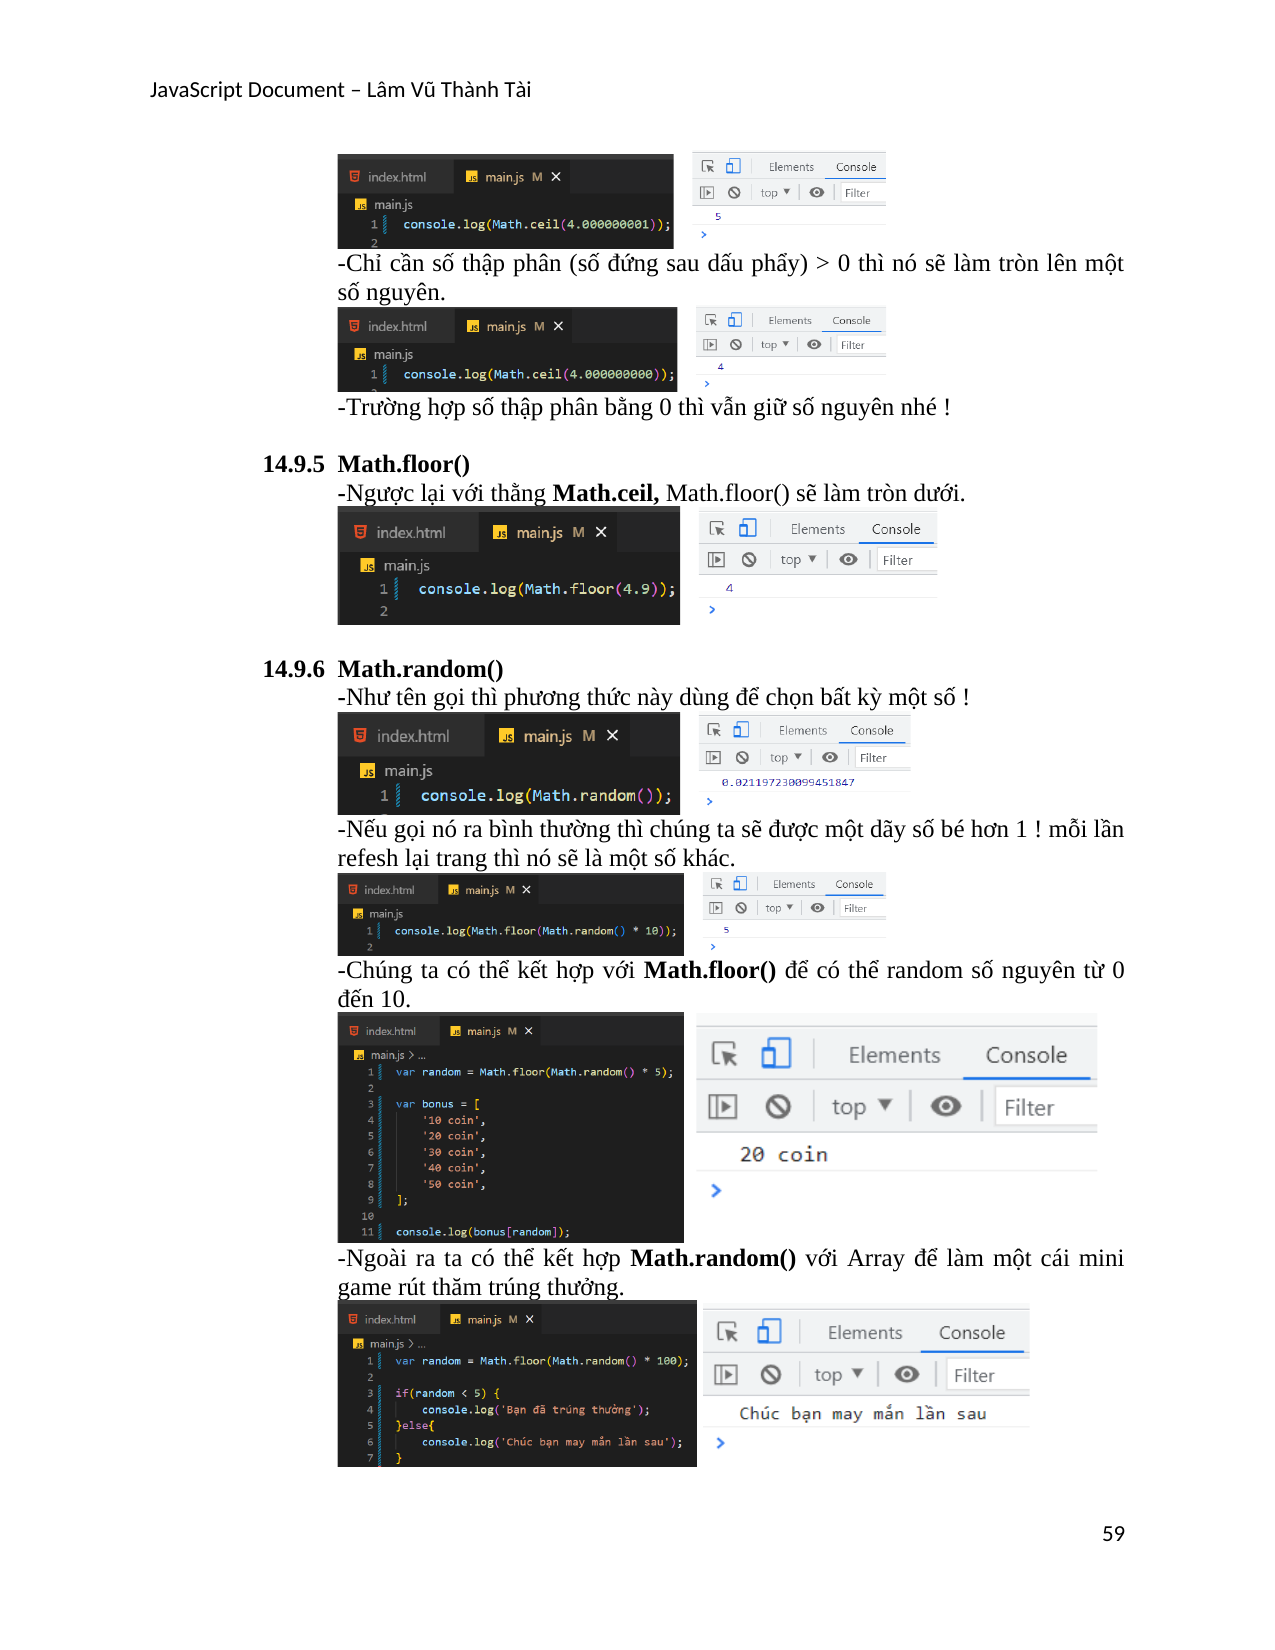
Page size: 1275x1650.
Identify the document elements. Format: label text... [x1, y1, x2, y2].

list -Chúng ta có thể kết hợp với Math.floor() để có thể random số nguyên từ 0 đến 10. [337, 955, 1125, 1013]
picture [698, 711, 911, 815]
picture [337, 506, 681, 625]
picture [337, 154, 674, 249]
list -Ngược lại với thằng Math.ceil, Math.floor() sẽ làm tròn dưới. [337, 478, 1125, 507]
list Math.floor() [262, 449, 1125, 478]
picture [337, 873, 684, 956]
picture [337, 712, 681, 815]
list Math.random() [262, 654, 1125, 682]
picture [696, 1013, 1098, 1243]
picture [337, 1012, 684, 1243]
list -Như tên gọi thì phương thức này dùng để chọn bất kỳ một số ! [337, 682, 1125, 711]
picture [337, 307, 678, 392]
picture [337, 1300, 697, 1467]
picture [703, 1303, 1030, 1467]
list -Chỉ cần số thập phân (số đứng sau dấu phẩy) > 0 thì nó sẽ làm tròn lên một số nguyên. [337, 248, 1125, 306]
picture [692, 150, 886, 249]
picture [698, 507, 938, 625]
picture [702, 872, 887, 956]
picture [696, 305, 887, 392]
list -Nếu gọi nó ra bình thường thì chúng ta sẽ được một dãy số bé hơn 1 ! mỗi lần refesh lại trang thì nó sẽ là một số khác. [337, 814, 1125, 872]
list -Ngoài ra ta có thể kết hợp Math.random() với Array để làm một cái mini game rút thăm trúng thưởng. [337, 1243, 1125, 1300]
list -Trường hợp số thập phân bằng 0 thì vẫn giữ số nguyên nhé ! [337, 392, 1125, 420]
